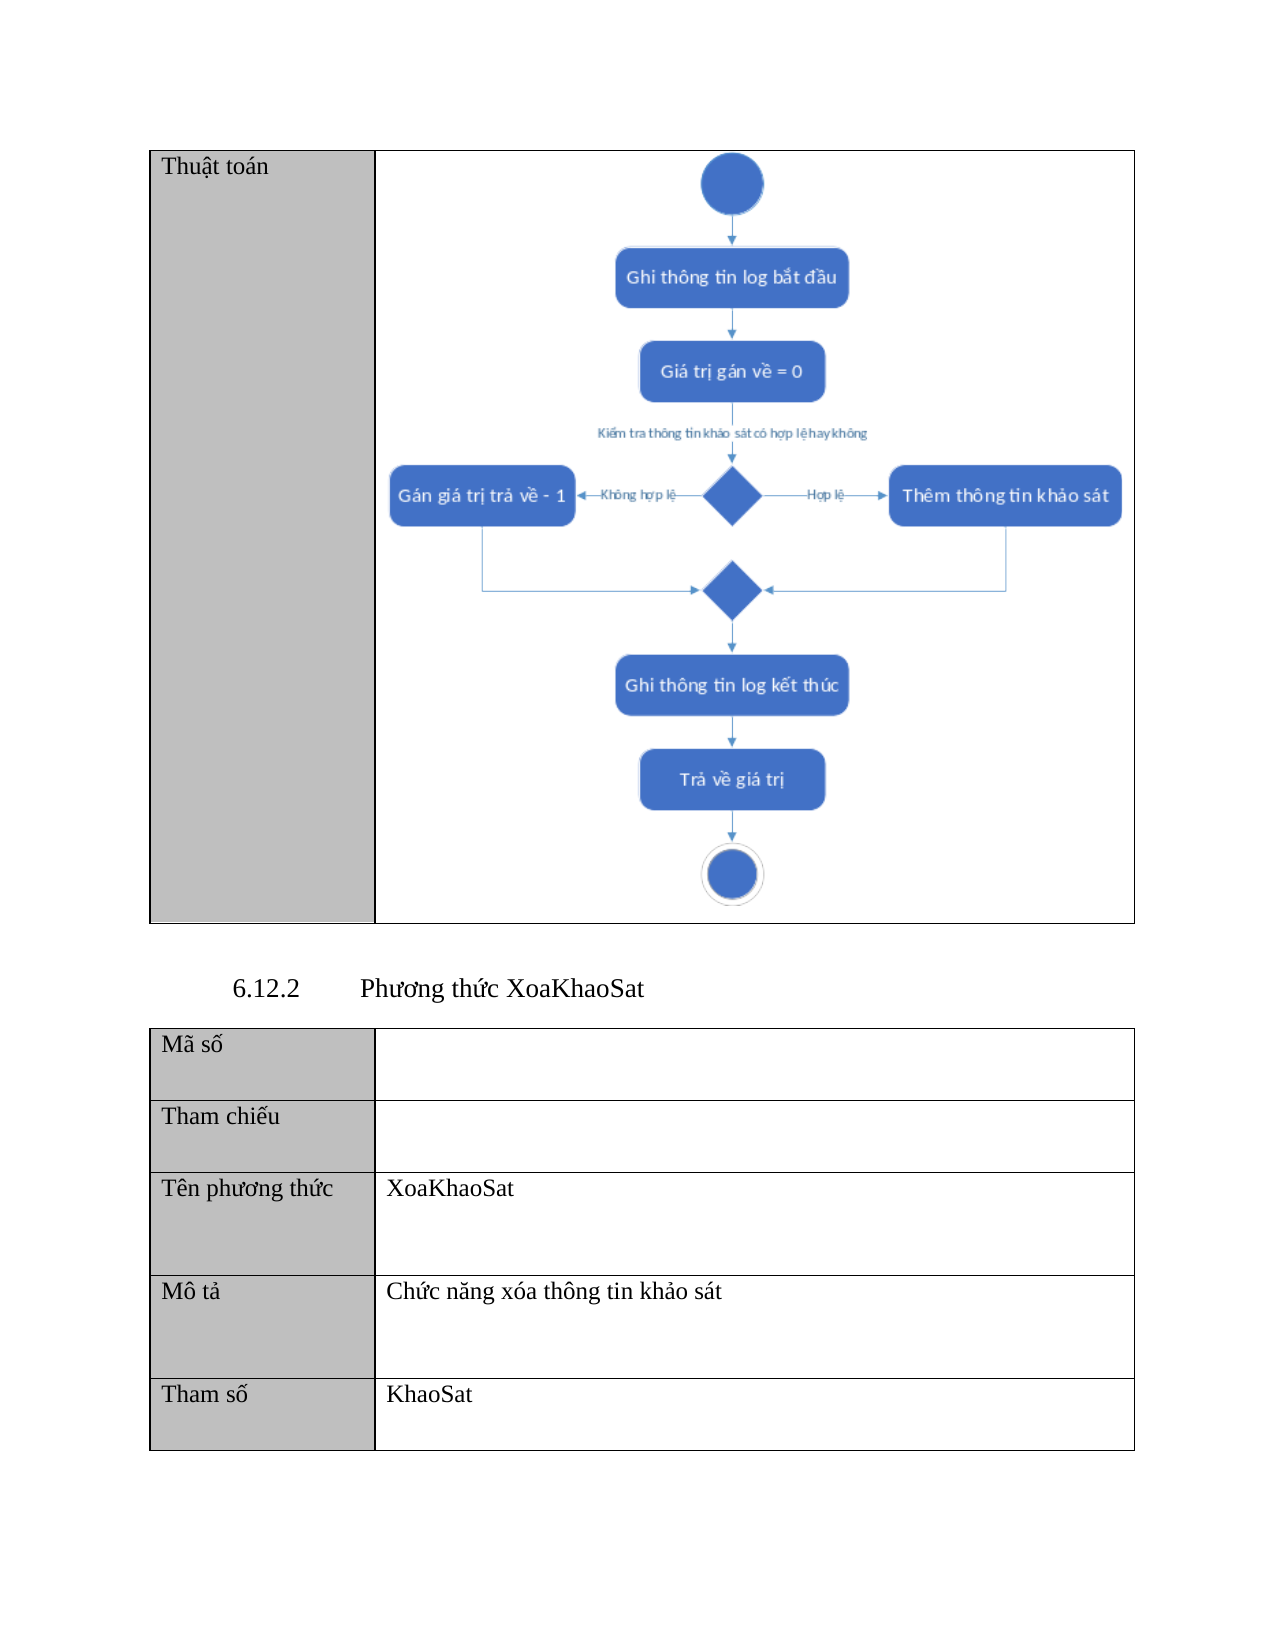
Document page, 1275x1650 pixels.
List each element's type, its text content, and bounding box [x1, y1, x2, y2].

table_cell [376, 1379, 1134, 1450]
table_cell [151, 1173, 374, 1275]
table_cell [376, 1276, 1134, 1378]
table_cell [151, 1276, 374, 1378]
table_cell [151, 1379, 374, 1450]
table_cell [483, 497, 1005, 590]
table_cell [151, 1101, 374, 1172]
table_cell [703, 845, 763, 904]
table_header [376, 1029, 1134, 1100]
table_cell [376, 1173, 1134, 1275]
list Phương thức XoaKhaoSat [300, 972, 1125, 1003]
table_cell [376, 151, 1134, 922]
table_cell Thuật toán [151, 151, 374, 922]
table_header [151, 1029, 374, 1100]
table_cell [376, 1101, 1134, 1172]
